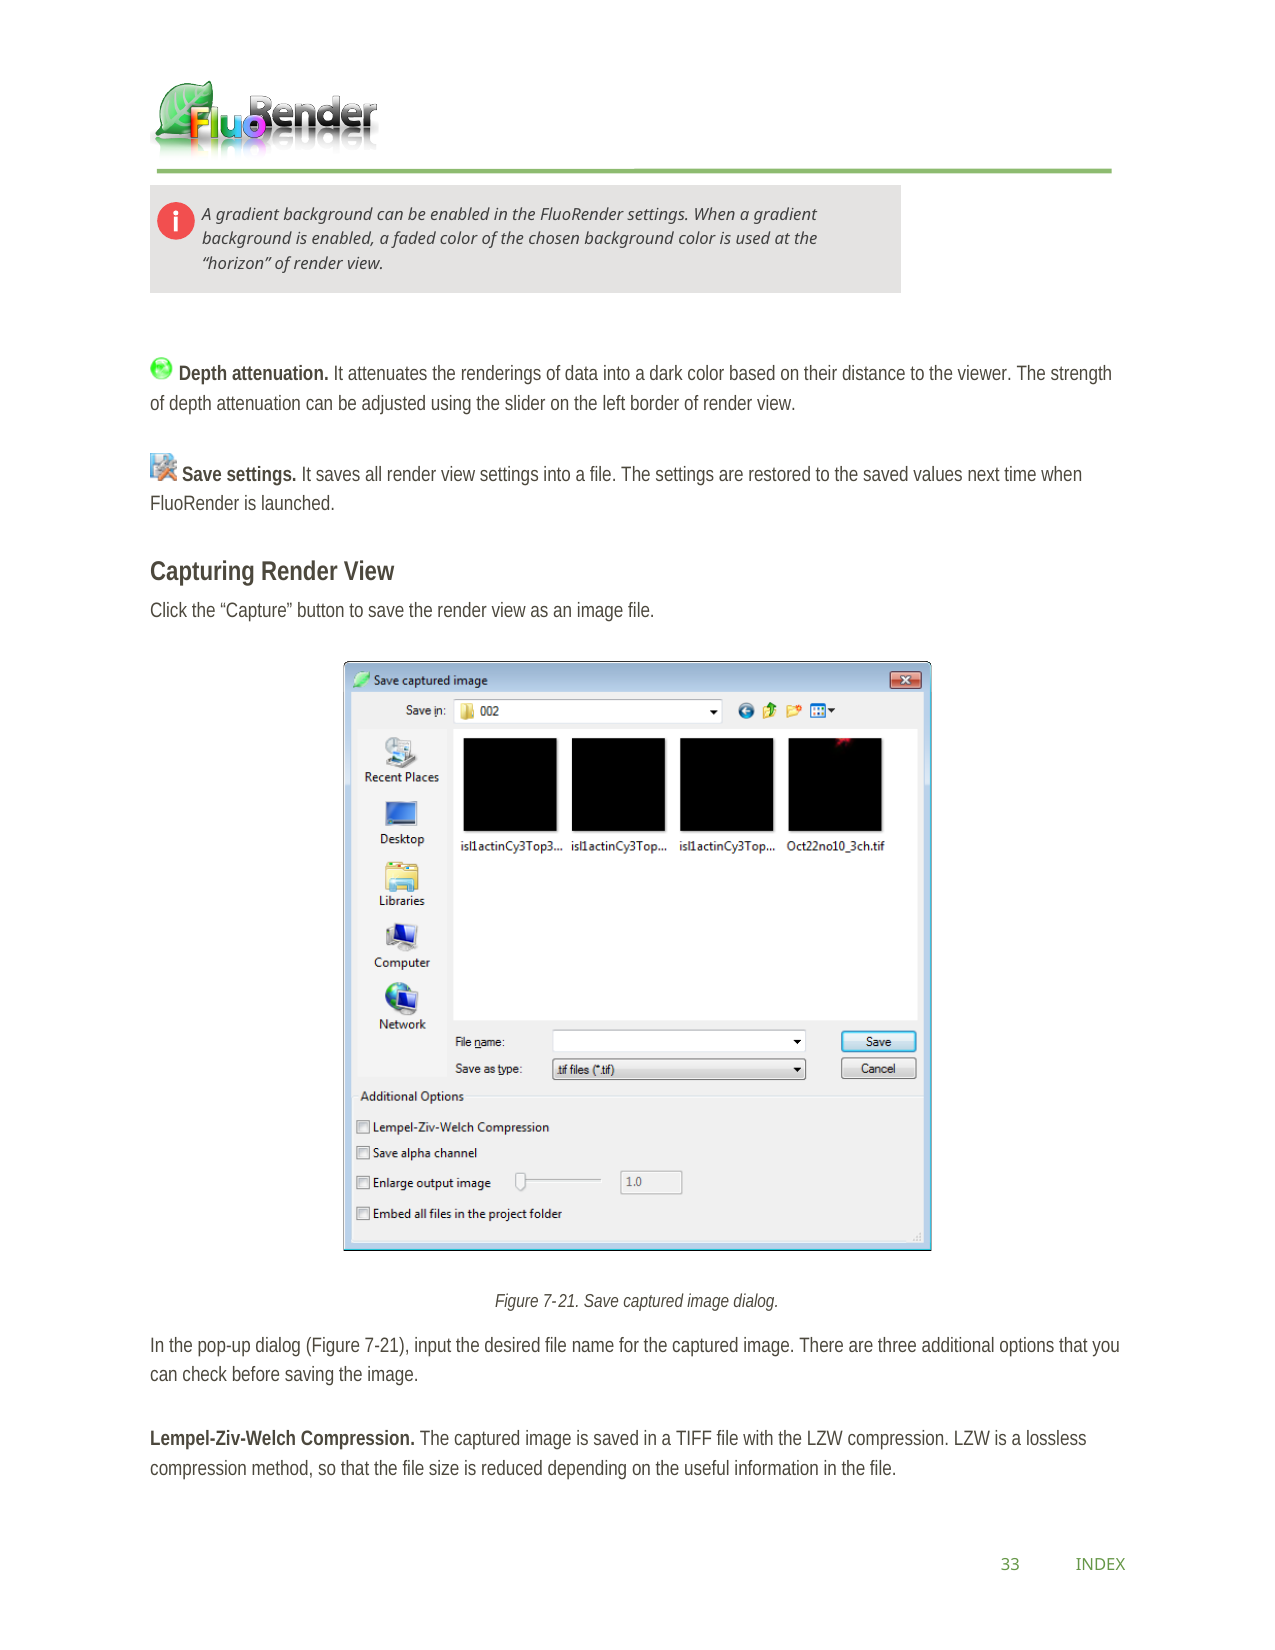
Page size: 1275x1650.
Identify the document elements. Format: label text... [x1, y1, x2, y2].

picture [343, 661, 932, 1251]
table_header [150, 185, 202, 293]
text Lempel-Ziv-Welch Compression. The captured image is saved in a TIFF file with the LZW compression. LZW is a lossless compression method, so that the file size is reduced depending on the useful information in the file. [150, 1426, 1125, 1479]
picture [150, 453, 177, 481]
text Depth attenuation. It attenuates the renderings of data into a dark color based on their distance to the viewer. The strength of depth attenuation can be adjusted using the slider on the left border of render view. [150, 356, 1125, 415]
text Click the “Capture” button to save the render view as an image file. [150, 598, 1125, 622]
picture [150, 75, 379, 162]
table_header A gradient background can be enabled in the FluoRender settings. When a gradient background is enabled, a faded color of the chosen background color is used at the “horizon” of render view. [202, 185, 901, 293]
text Save settings. It saves all render view settings into a file. The settings are restored to the saved values next time when FluoRender is launched. [150, 454, 1125, 515]
picture [150, 356, 174, 381]
subtitle Capturing Render View [150, 554, 1125, 586]
